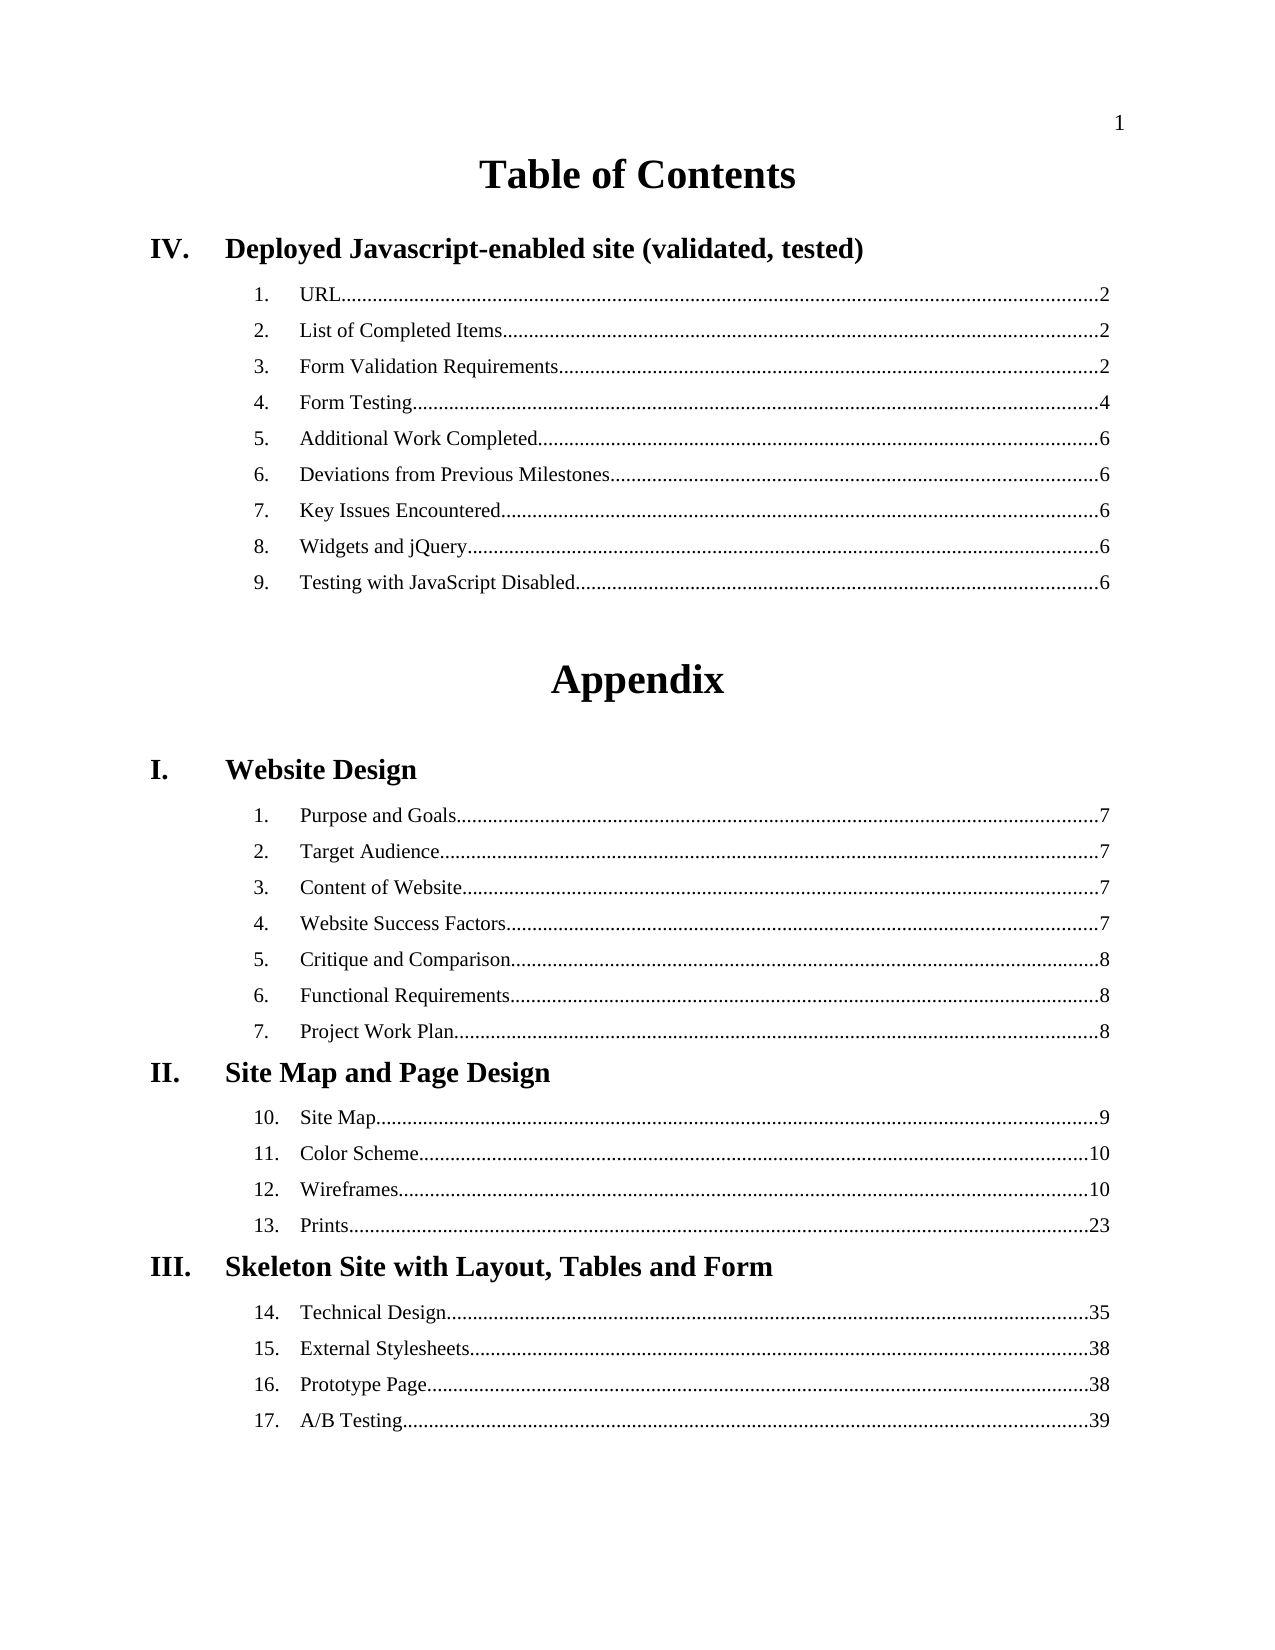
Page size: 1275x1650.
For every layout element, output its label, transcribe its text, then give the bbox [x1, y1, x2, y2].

list Project Work Plan 8 [253, 1019, 1125, 1043]
text Table of Contents [150, 150, 1125, 198]
list Testing with JavaScript Disabled 6 [253, 570, 1125, 594]
text III. Skeleton Site with Layout, Tables and Form [150, 1249, 1125, 1283]
text Appendix [150, 654, 1125, 702]
list Color Scheme 10 [253, 1141, 1125, 1165]
text IV. Deployed Javascript-enabled site (validated, tested) [150, 231, 1125, 265]
list A/B Testing 39 [253, 1408, 1125, 1432]
list Widgets and jQuery 6 [253, 534, 1125, 558]
list Website Success Factors 7 [253, 911, 1125, 935]
list URL 2 [253, 282, 1125, 306]
list Technical Design 35 [253, 1300, 1125, 1324]
list List of Completed Items 2 [253, 318, 1125, 342]
list Functional Requirements 8 [253, 983, 1125, 1007]
list Critique and Comparison 8 [253, 947, 1125, 971]
list External Stylesheets 38 [253, 1336, 1125, 1360]
list Deviations from Previous Milestones 6 [253, 462, 1125, 486]
list Wireframes 10 [253, 1177, 1125, 1201]
list Form Validation Requirements 2 [253, 354, 1125, 378]
list Form Testing 4 [253, 390, 1125, 414]
list Site Map 9 [253, 1105, 1125, 1129]
text II. Site Map and Page Design [150, 1055, 1125, 1088]
list Purpose and Goals 7 [253, 803, 1125, 827]
list Prototype Page 38 [253, 1372, 1125, 1396]
list Key Issues Encountered 6 [253, 498, 1125, 522]
list Content of Website 7 [253, 875, 1125, 899]
text I. Website Design [150, 752, 1125, 786]
list Additional Work Completed 6 [253, 426, 1125, 450]
list Prints 23 [253, 1213, 1125, 1237]
list Target Audience 7 [253, 839, 1125, 863]
